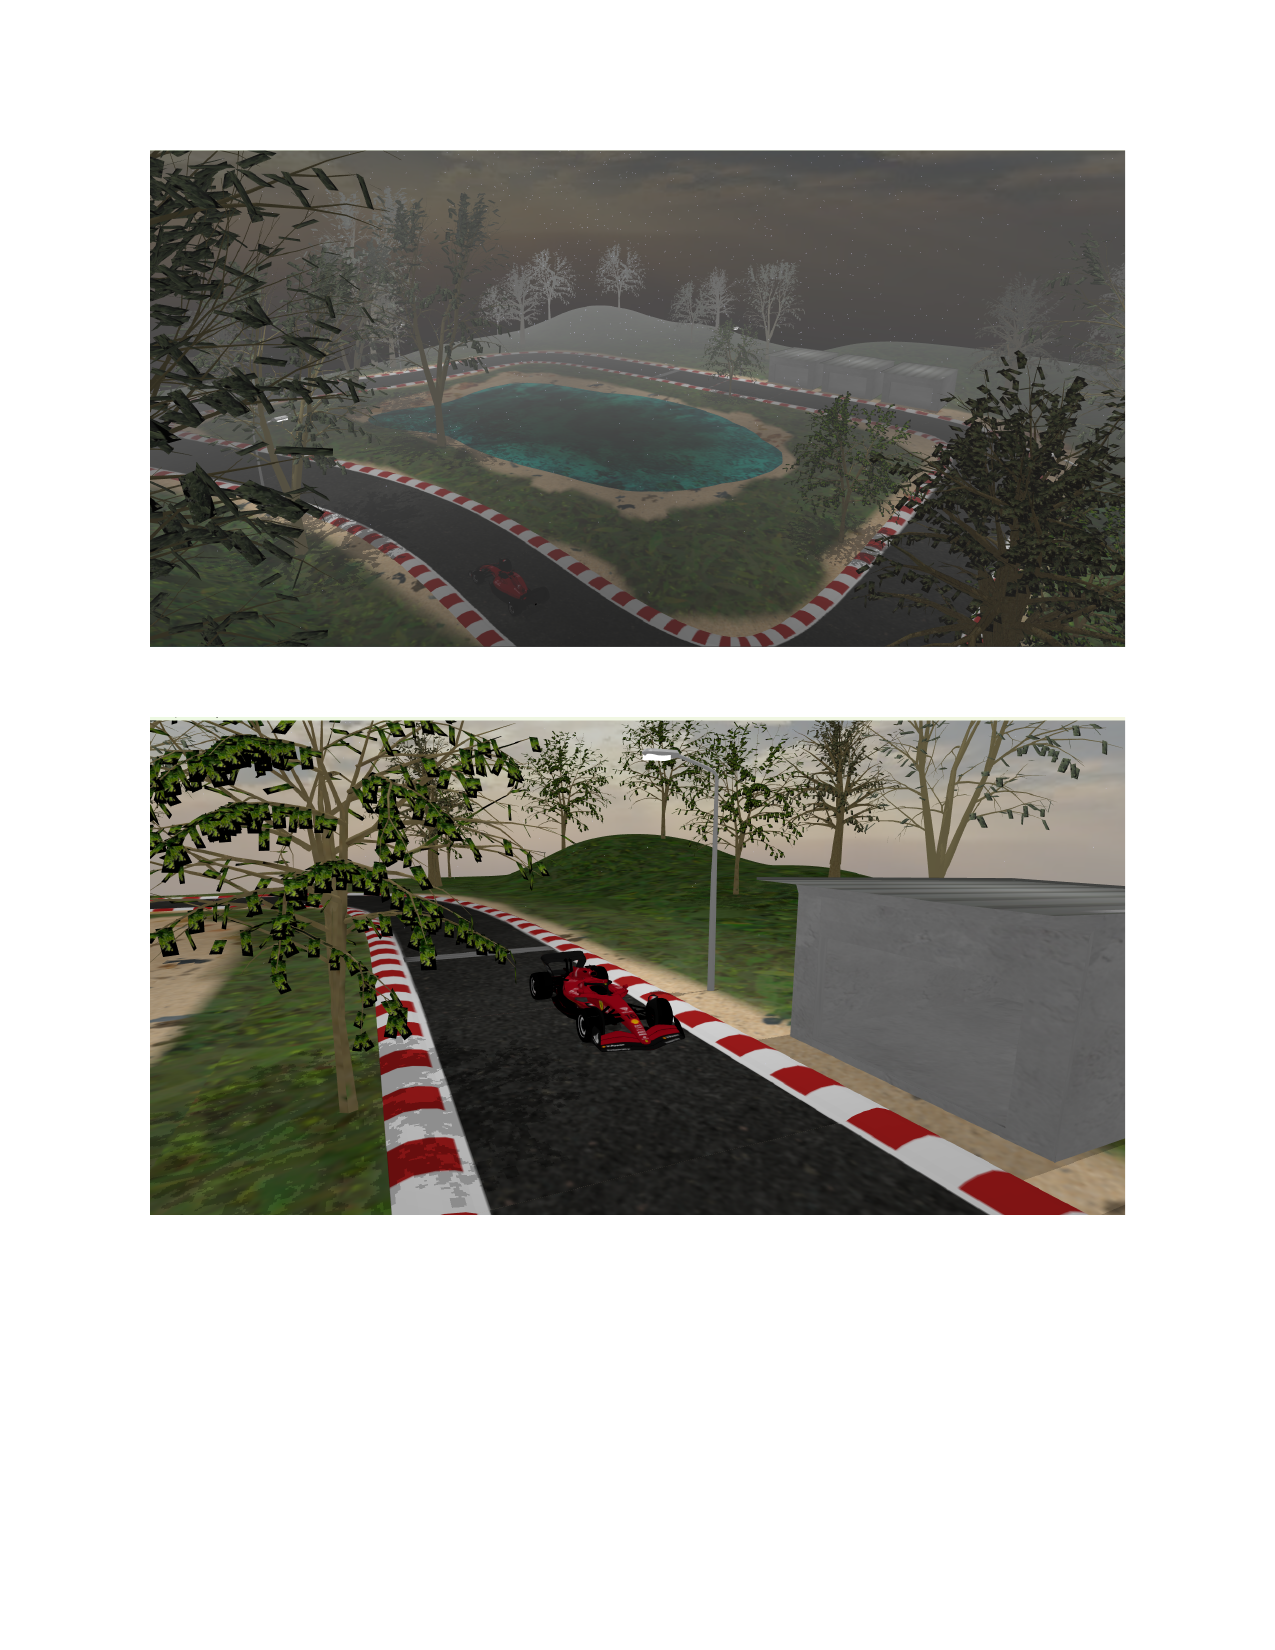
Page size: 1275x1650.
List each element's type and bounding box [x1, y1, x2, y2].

picture [150, 150, 1125, 647]
picture [150, 717, 1125, 1215]
